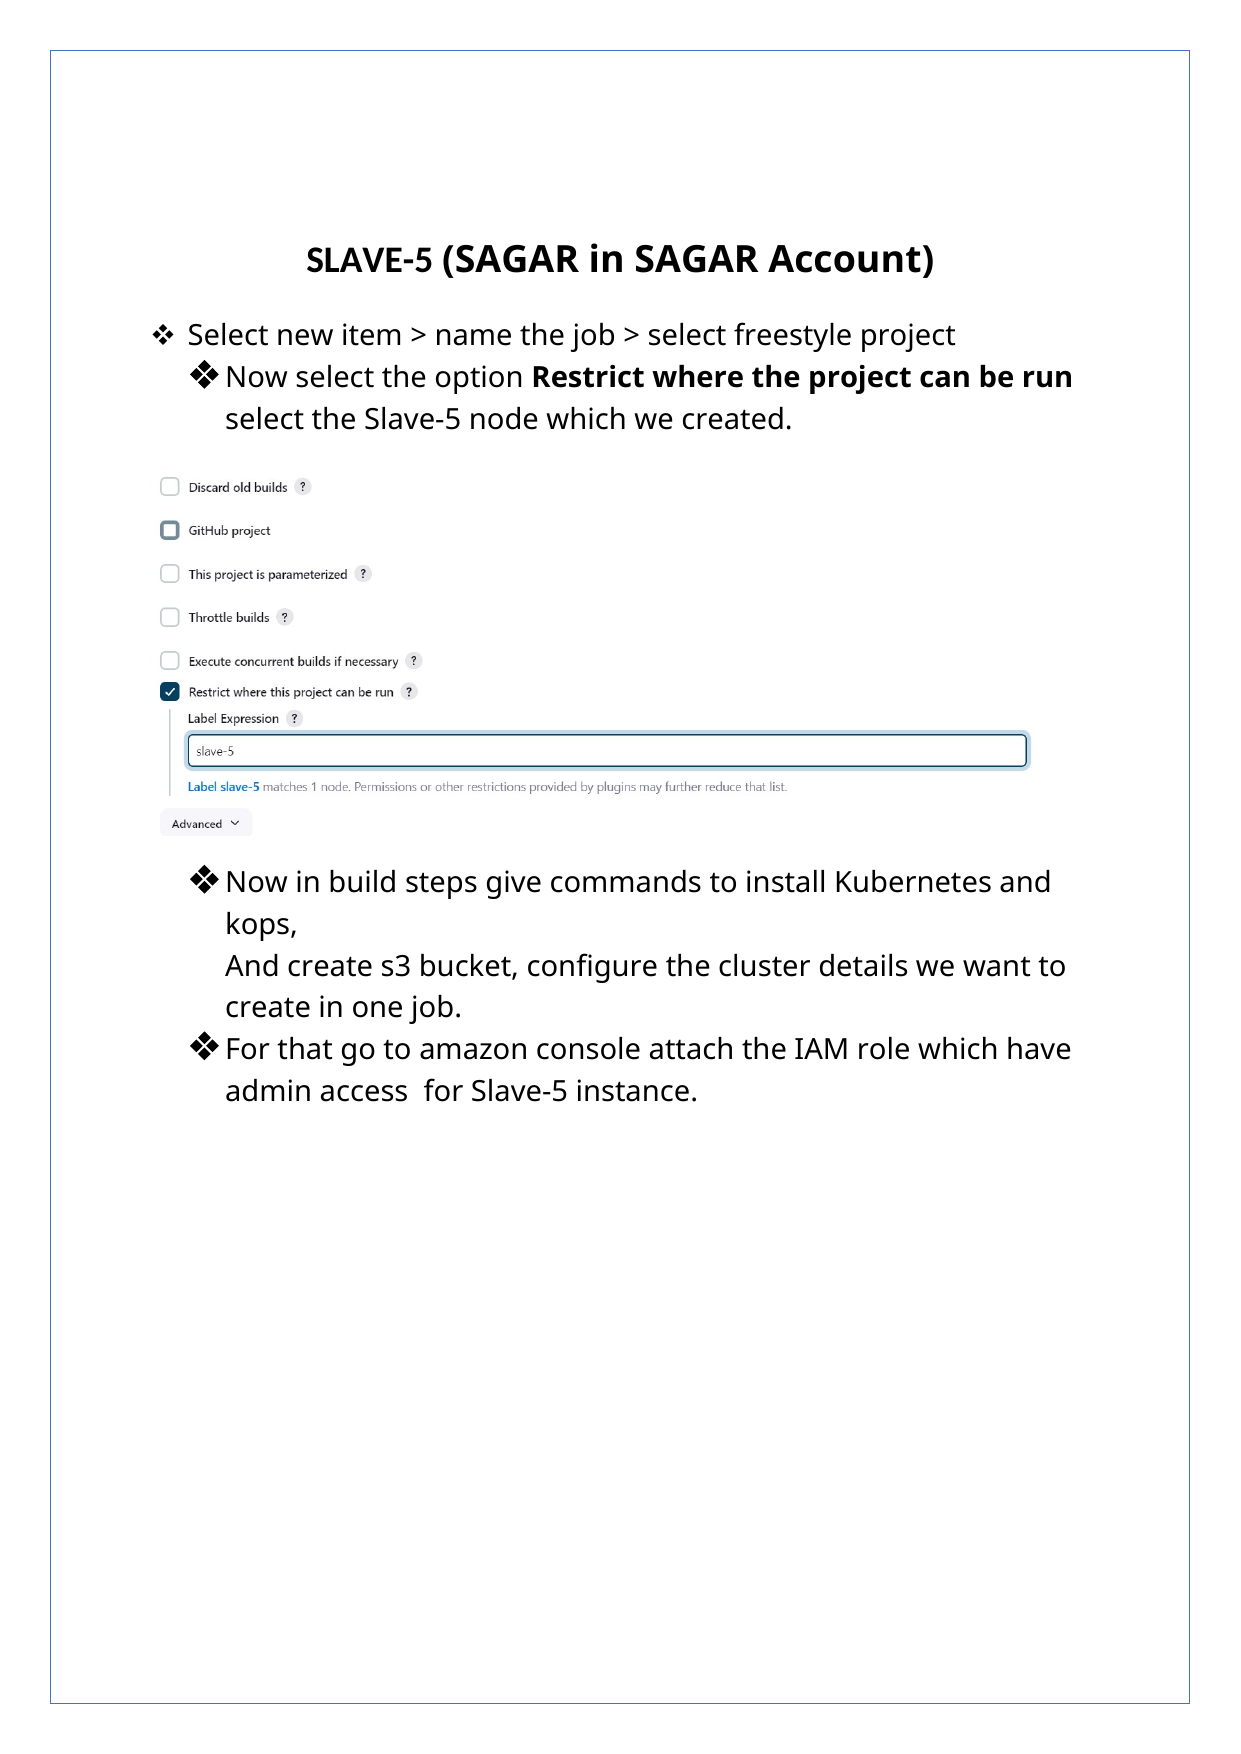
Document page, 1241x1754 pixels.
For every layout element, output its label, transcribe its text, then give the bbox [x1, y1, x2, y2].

list Now select the option Restrict where the project can be run select the Slave-5 node which we created. [187, 357, 1090, 438]
list Select new item > name the job > select freestyle project [150, 314, 1090, 354]
text SLAVE-5 (SAGAR in SAGAR Account) [150, 232, 1090, 283]
list For that go to amazon console attach the IAM role which have admin access for Slave-5 instance. [187, 1028, 1090, 1109]
picture [150, 456, 1091, 836]
list And create s3 bucket, configure the cluster details we want to create in one job. [225, 945, 1090, 1026]
list Now in build steps give commands to install Kubernetes and kops, [187, 862, 1090, 943]
